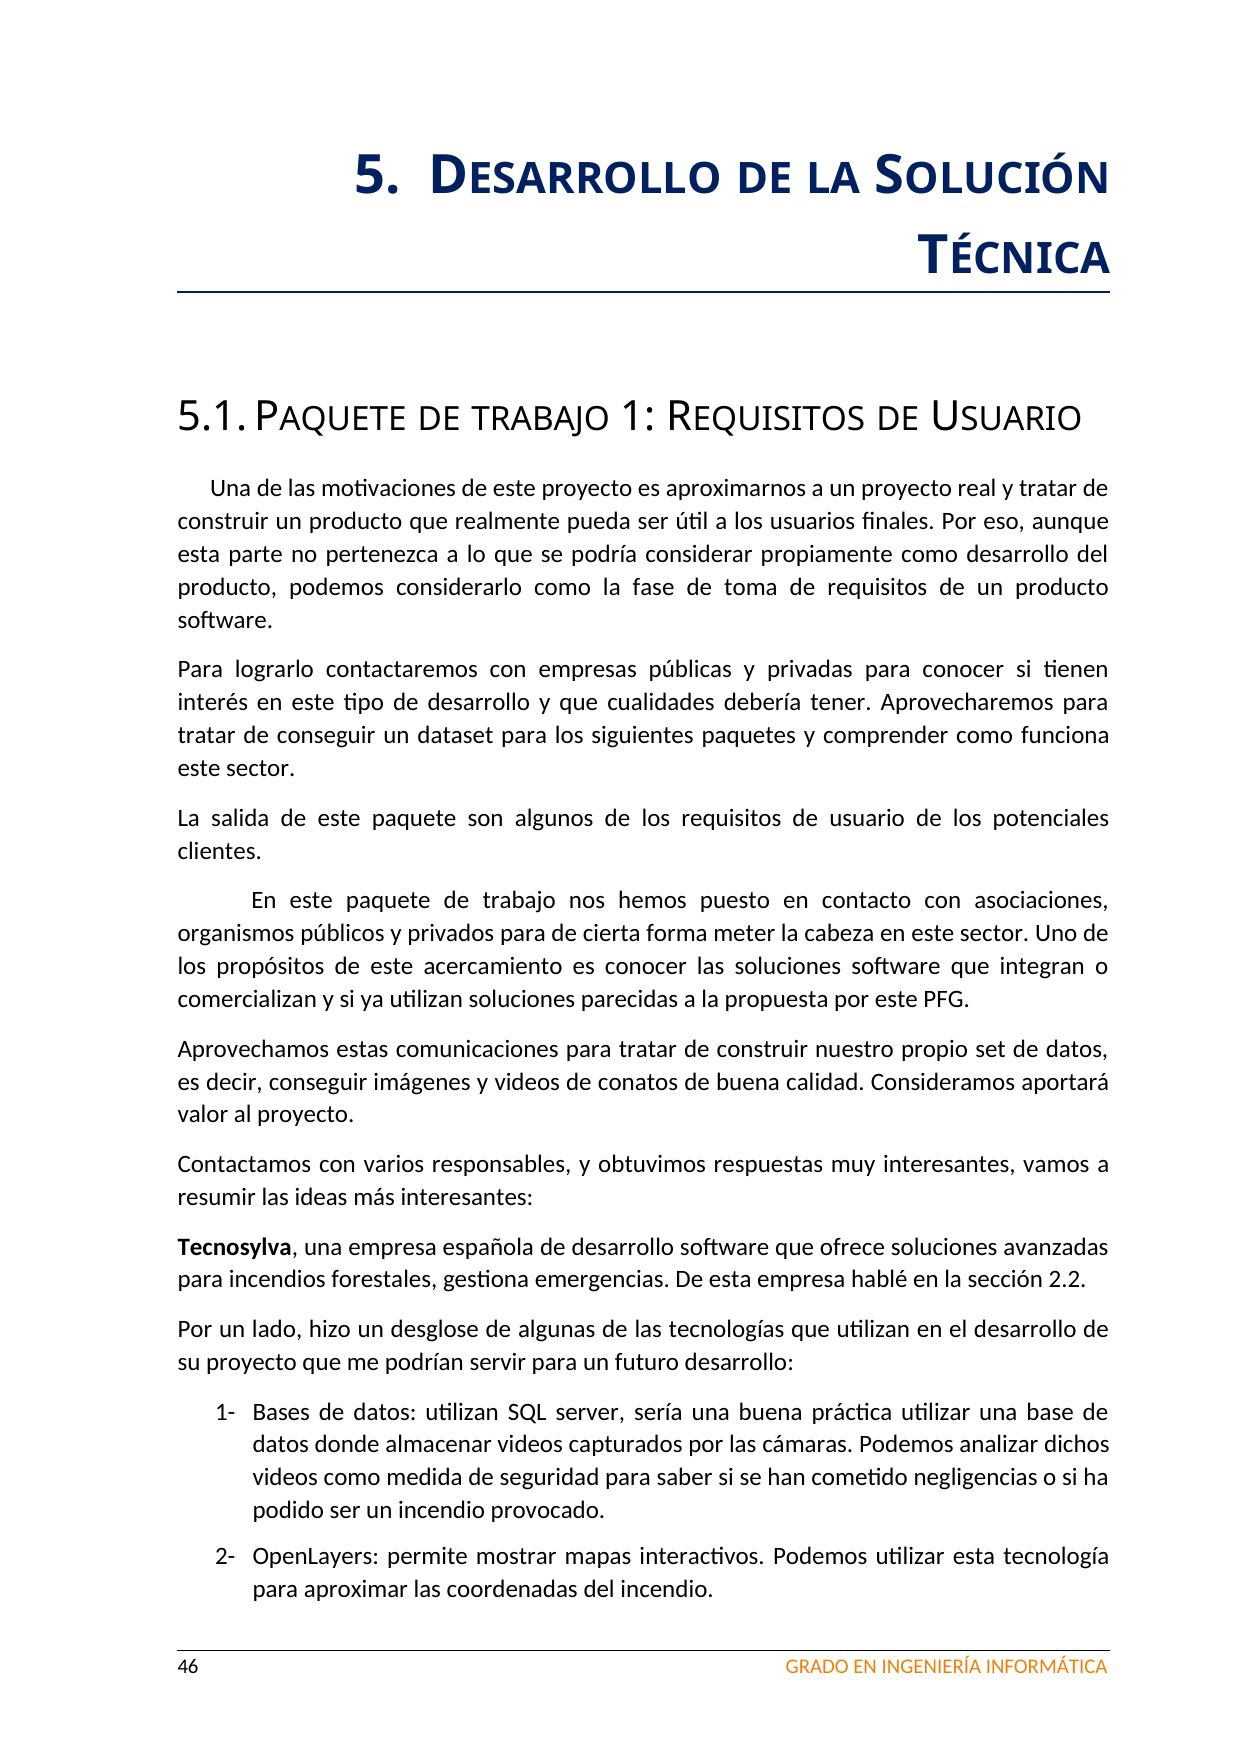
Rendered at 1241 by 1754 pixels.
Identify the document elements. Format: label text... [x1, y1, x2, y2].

text En este paquete de trabajo nos hemos puesto en contacto con asociaciones, organismos públicos y privados para de cierta forma meter la cabeza en este sector. Uno de los propósitos de este acercamiento es conocer las soluciones software que integran o comercializan y si ya utilizan soluciones parecidas a la propuesta por este PFG. [177, 884, 1110, 1014]
subtitle Desarrollo de la Solución Técnica [177, 136, 1110, 291]
subtitle Paquete de trabajo 1: Requisitos de Usuario [177, 386, 1110, 443]
list OpenLayers: permite mostrar mapas interactivos. Podemos utilizar esta tecnología para aproximar las coordenadas del incendio. [215, 1540, 1110, 1603]
text Aprovechamos estas comunicaciones para tratar de construir nuestro propio set de datos, es decir, conseguir imágenes y videos de conatos de buena calidad. Consideramos aportará valor al proyecto. [177, 1033, 1110, 1129]
text Una de las motivaciones de este proyecto es aproximarnos a un proyecto real y tratar de construir un producto que realmente pueda ser útil a los usuarios finales. Por eso, aunque esta parte no pertenezca a lo que se podría considerar propiamente como desarrollo del producto, podemos considerarlo como la fase de toma de requisitos de un producto software. [177, 472, 1110, 634]
list Bases de datos: utilizan SQL server, sería una buena práctica utilizar una base de datos donde almacenar videos capturados por las cámaras. Podemos analizar dichos videos como medida de seguridad para saber si se han cometido negligencias o si ha podido ser un incendio provocado. [215, 1396, 1110, 1525]
text Para lograrlo contactaremos con empresas públicas y privadas para conocer si tienen interés en este tipo de desarrollo y que cualidades debería tener. Aprovecharemos para tratar de conseguir un dataset para los siguientes paquetes y comprender como funciona este sector. [177, 654, 1110, 783]
text Por un lado, hizo un desglose de algunas de las tecnologías que utilizan en el desarrollo de su proyecto que me podrían servir para un futuro desarrollo: [177, 1313, 1110, 1377]
text Contactamos con varios responsables, y obtuvimos respuestas muy interesantes, vamos a resumir las ideas más interesantes: [177, 1148, 1110, 1212]
text La salida de este paquete son algunos de los requisitos de usuario de los potenciales clientes. [177, 802, 1110, 865]
text Tecnosylva, una empresa española de desarrollo software que ofrece soluciones avanzadas para incendios forestales, gestiona emergencias. De esta empresa hablé en la sección 2.2. [177, 1231, 1110, 1294]
